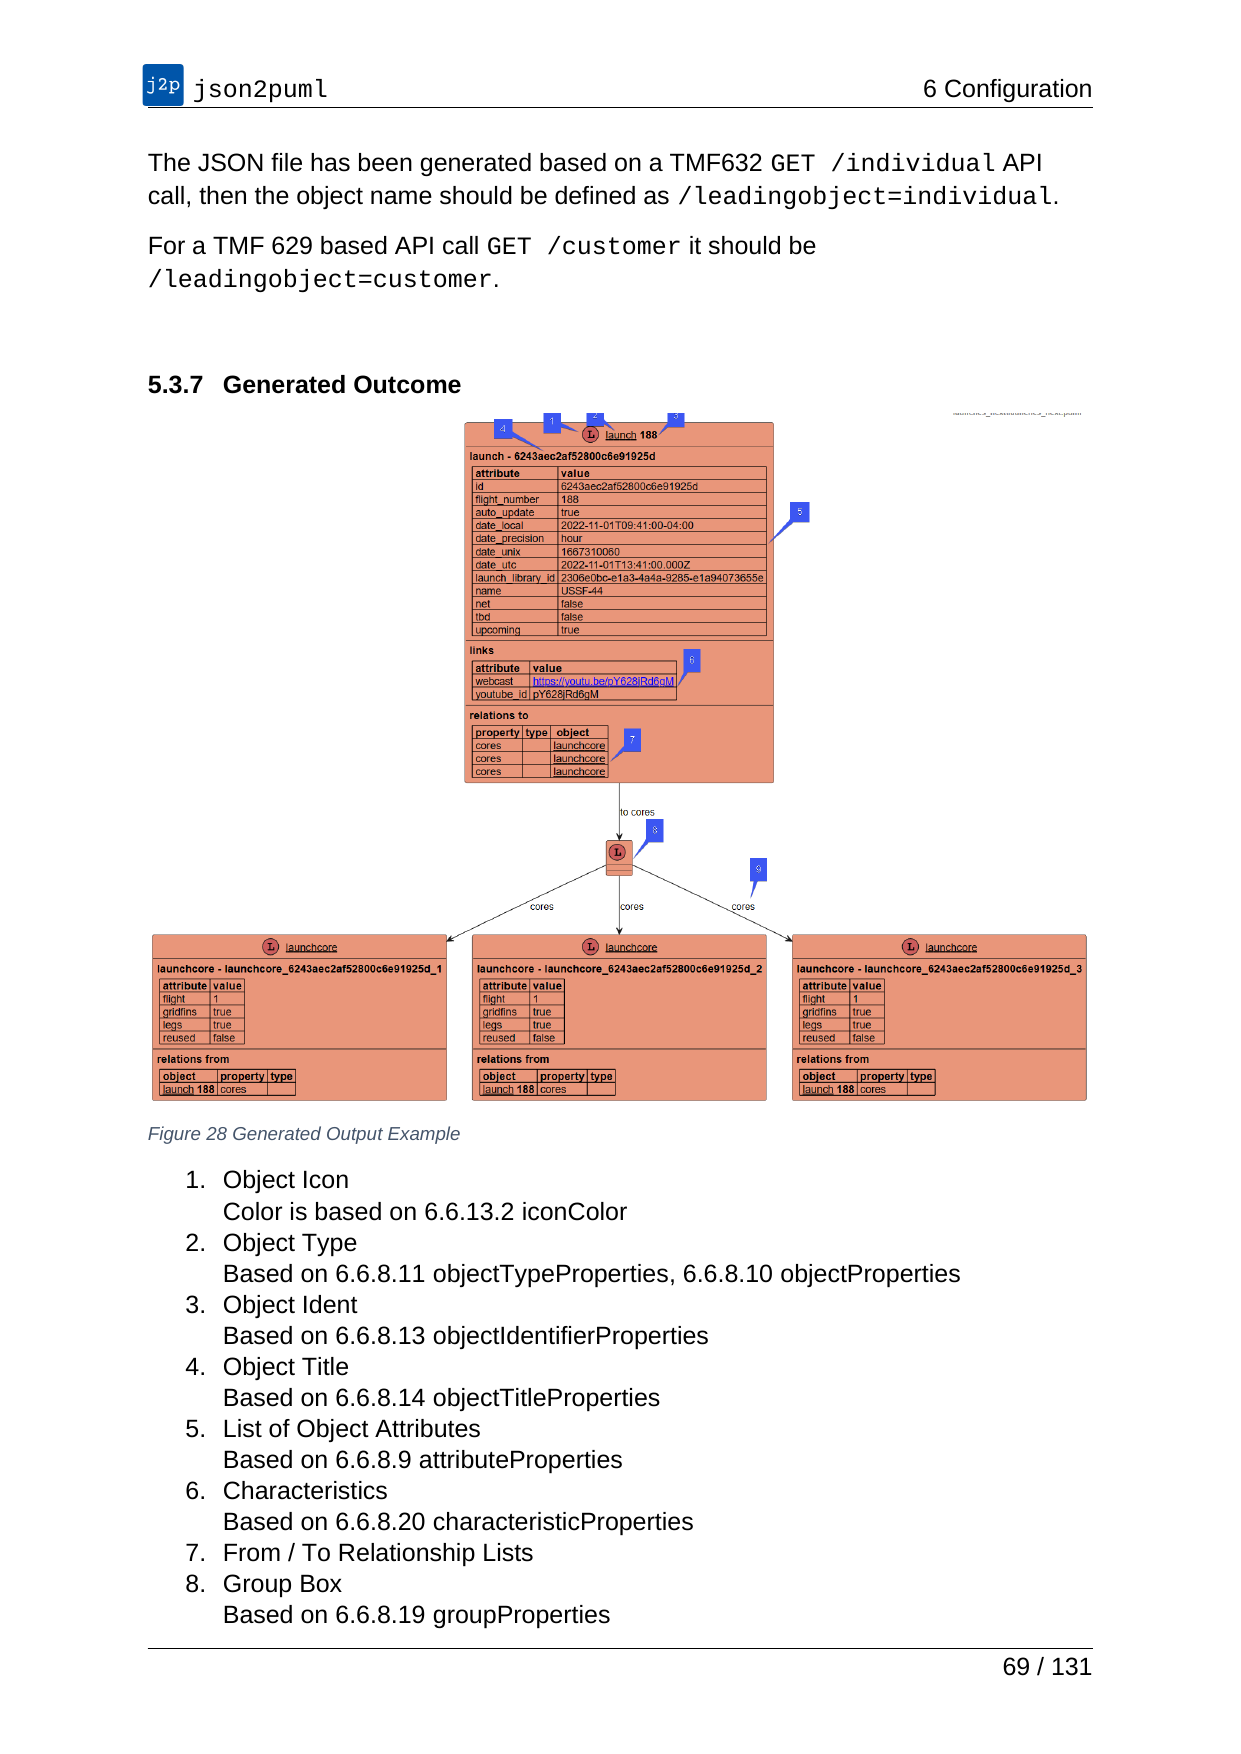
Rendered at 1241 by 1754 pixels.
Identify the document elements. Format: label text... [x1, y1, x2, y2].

text The JSON file has been generated based on a TMF632 GET /individual API call, then the object name should be defined as /leadingobject=individual. [148, 148, 1093, 212]
list List of Object Attributes Based on 6.6.8.9 attributeProperties [185, 1414, 1093, 1474]
list Object Title Based on 6.6.8.14 objectTitleProperties [185, 1352, 1093, 1412]
list Group Box Based on 6.6.8.19 groupProperties [185, 1569, 1093, 1629]
text For a TMF 629 based API call GET /customer it should be /leadingobject=customer. [148, 231, 1093, 295]
list Characteristics Based on 6.6.8.20 characteristicProperties [185, 1476, 1093, 1536]
subtitle Generated Outcome [148, 370, 1093, 399]
list From / To Relationship Lists [185, 1538, 1093, 1567]
list Object Ident Based on 6.6.8.13 objectIdentifierProperties [185, 1290, 1093, 1349]
picture [142, 64, 184, 106]
text Figure 28 Generated Output Example [148, 1123, 1093, 1145]
list Object Icon Color is based on 6.6.13.2 iconColor [185, 1166, 1093, 1225]
picture [147, 413, 1093, 1105]
list Object Type Based on 6.6.8.11 objectTypeProperties, 6.6.8.10 objectProperties [185, 1228, 1093, 1287]
